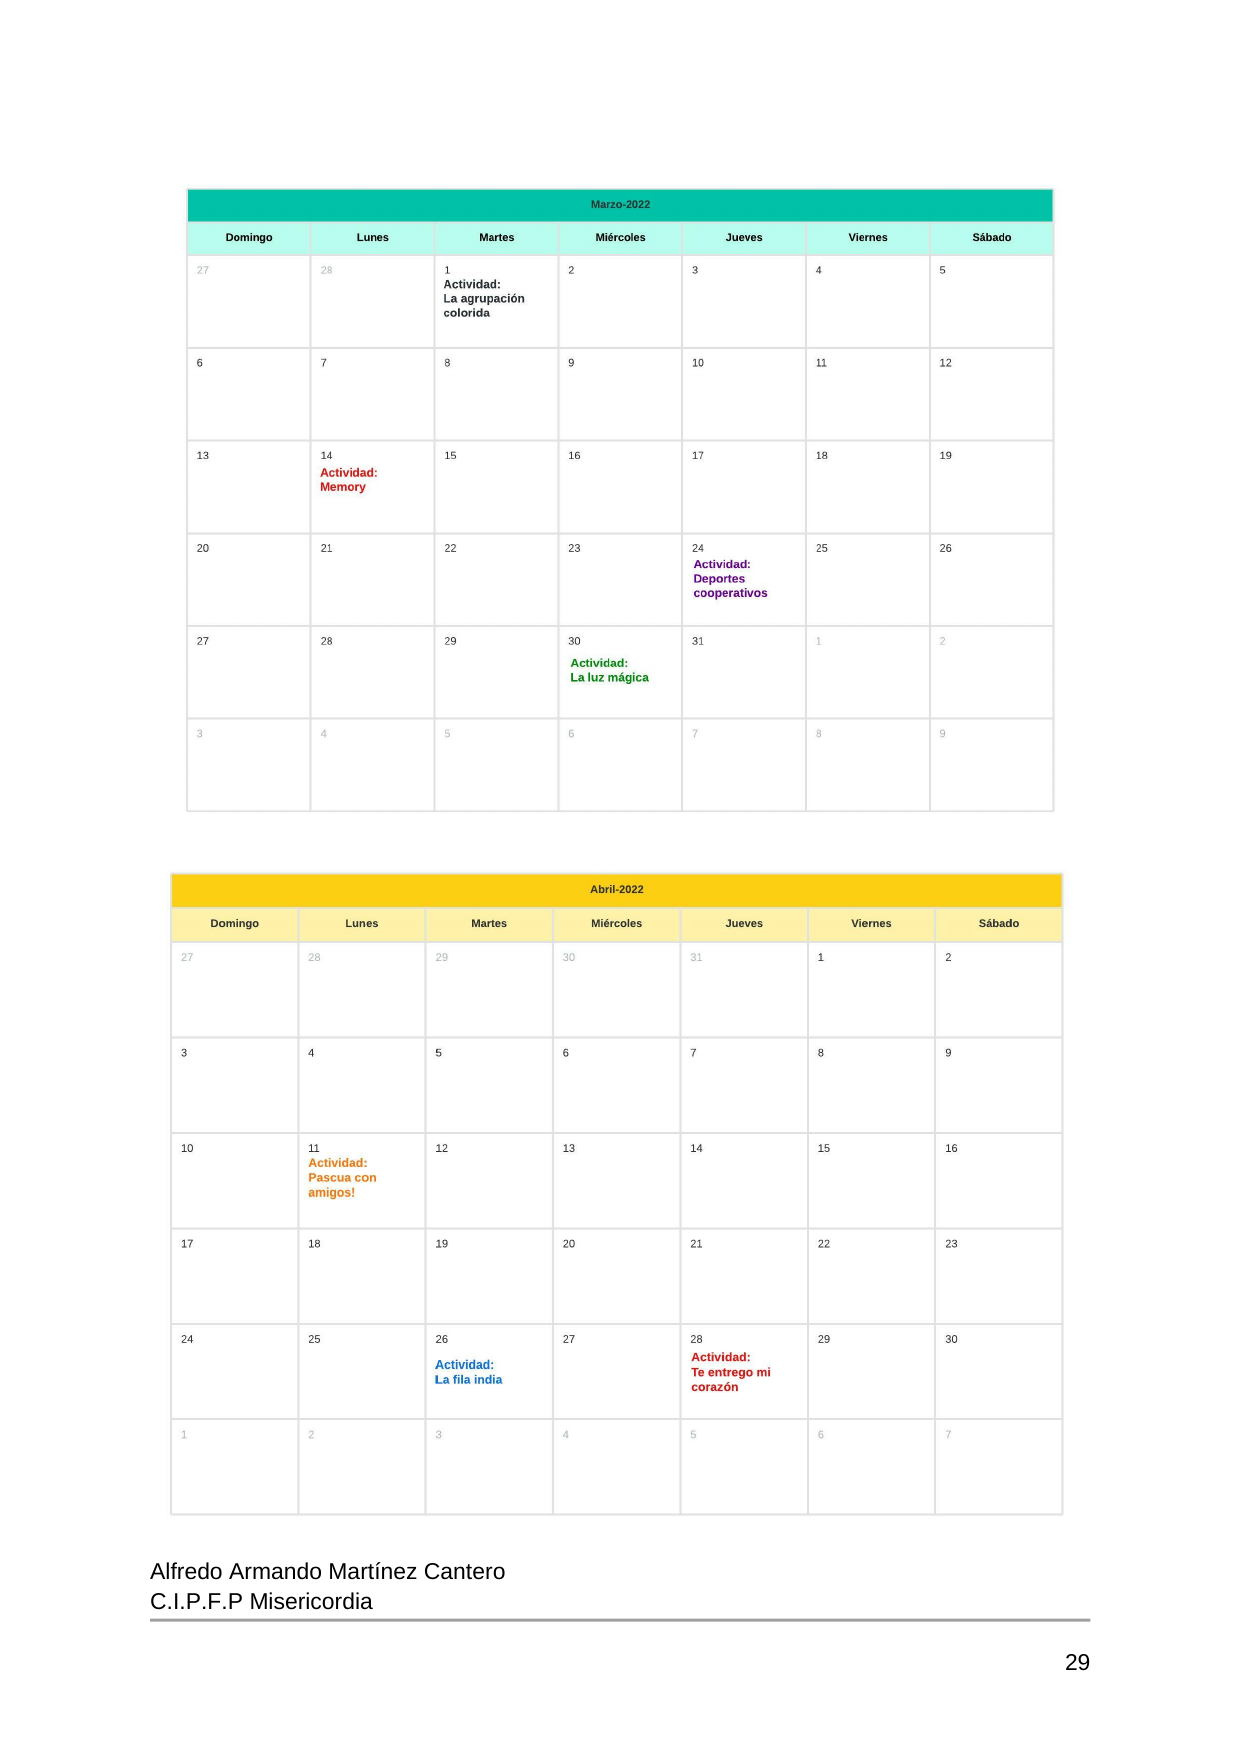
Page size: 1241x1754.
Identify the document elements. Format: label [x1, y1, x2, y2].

picture [150, 853, 1082, 1535]
picture [167, 170, 1073, 831]
